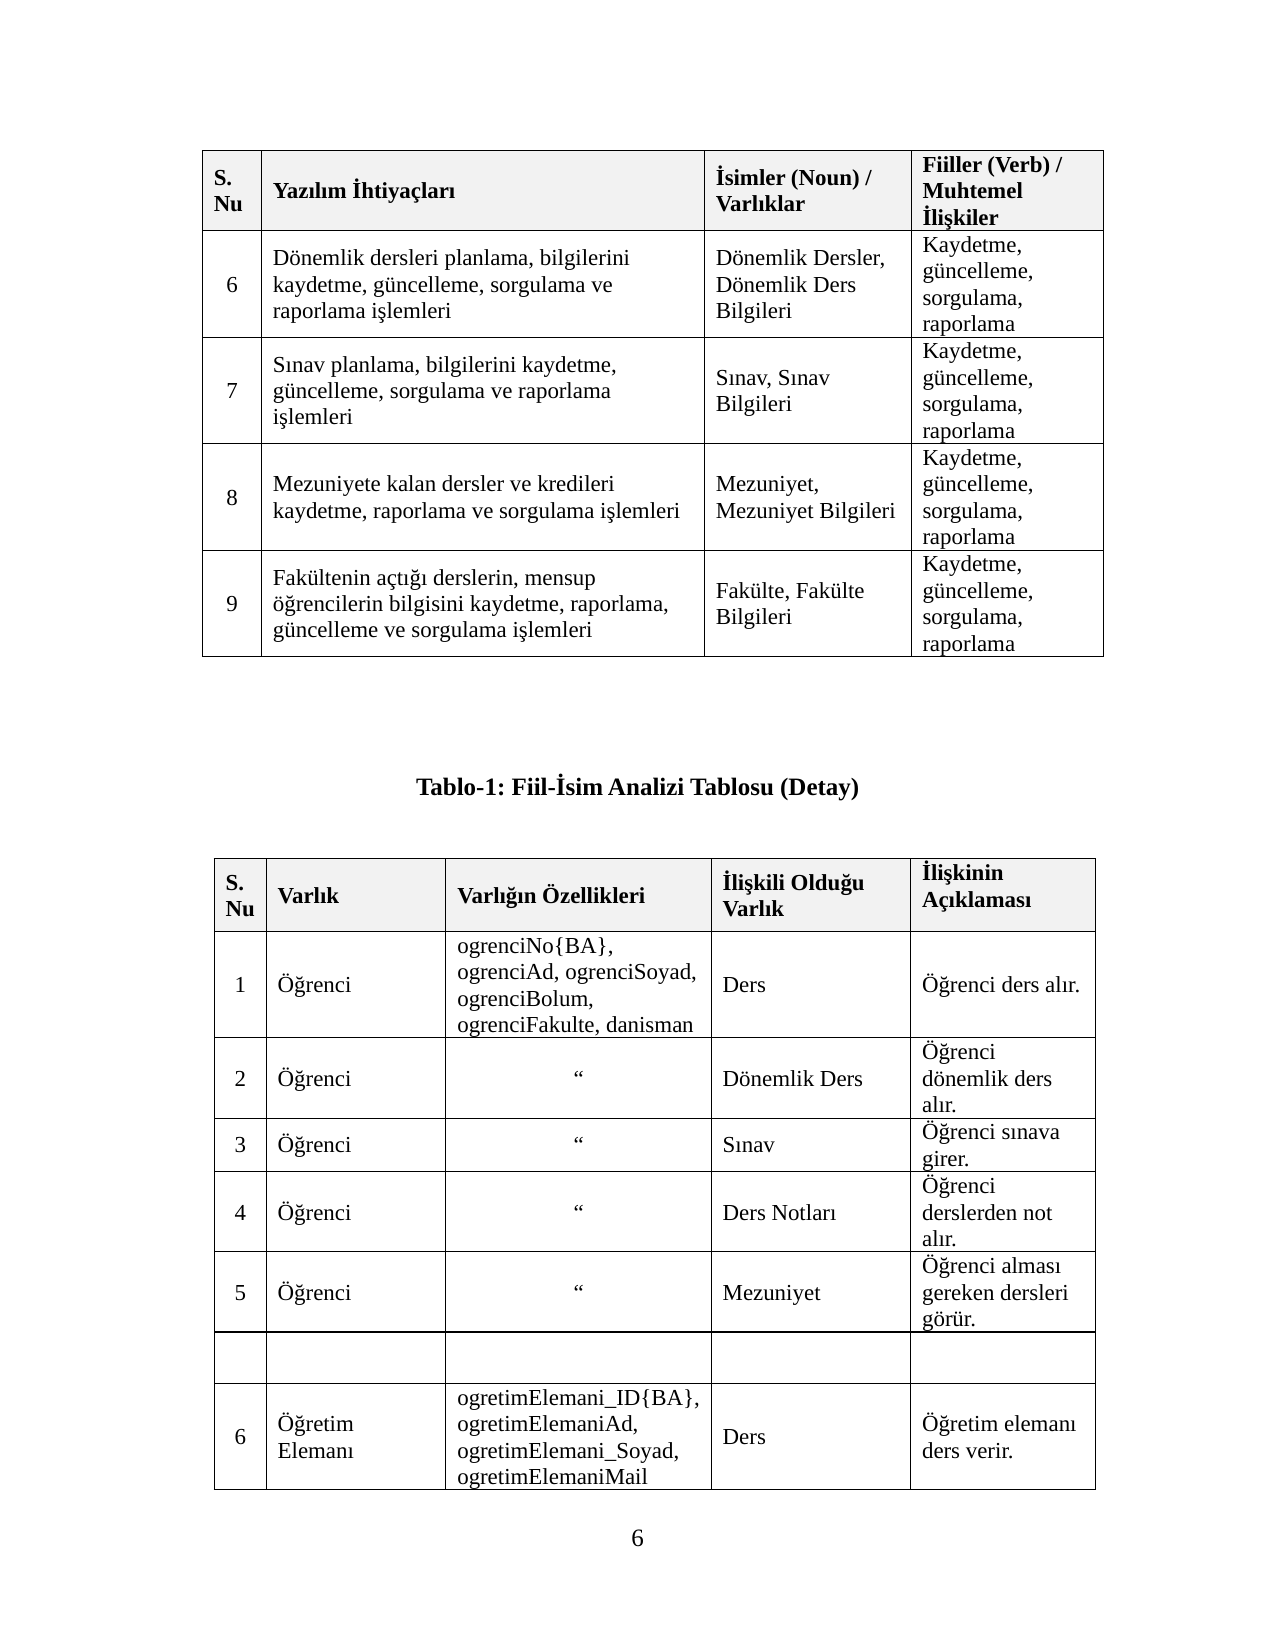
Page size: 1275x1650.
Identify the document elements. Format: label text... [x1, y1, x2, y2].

table_cell Mezuniyete kalan dersler ve kredileri kaydetme, raporlama ve sorgulama işlemleri [262, 444, 704, 549]
table_cell 2 [215, 1038, 266, 1117]
table_cell Sınav planlama, bilgilerini kaydetme, güncelleme, sorgulama ve raporlama işlemleri [262, 338, 704, 443]
table_cell “ [446, 1038, 711, 1117]
table_cell 1 [215, 932, 266, 1037]
table_cell Öğrenci [267, 1252, 445, 1331]
table_cell “ [446, 1172, 711, 1251]
table_header İlişkili Olduğu Varlık [712, 859, 910, 931]
table_cell [267, 1333, 445, 1383]
table_header S. Nu [215, 859, 266, 931]
table_cell Dönemlik dersleri planlama, bilgilerini kaydetme, güncelleme, sorgulama ve raporlama işlemleri [262, 231, 704, 337]
table_cell Öğrenci [267, 1119, 445, 1171]
table_cell 5 [215, 1252, 266, 1331]
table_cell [912, 231, 1103, 337]
table_header Varlık [267, 859, 445, 931]
table_cell Sınav [712, 1119, 910, 1171]
table_cell ogretimElemani_ID{BA}, ogretimElemaniAd, ogretimElemani_Soyad, ogretimElemaniMail [446, 1384, 711, 1489]
table_cell Ders [712, 932, 910, 1037]
table_cell Öğrenci [267, 932, 445, 1037]
table_header Fiiller (Verb) / Muhtemel İlişkiler [912, 151, 1103, 230]
table_cell Öğrenci alması gereken dersleri görür. [911, 1252, 1095, 1331]
table_cell Öğrenci [267, 1172, 445, 1251]
table_cell ogrenciNo{BA}, ogrenciAd, ogrenciSoyad, ogrenciBolum, ogrenciFakulte, danisman [446, 932, 711, 1037]
table_cell Öğrenci sınava girer. [911, 1119, 1095, 1171]
table_cell 4 [215, 1172, 266, 1251]
table_cell [911, 1333, 1095, 1383]
table_header S. Nu [203, 151, 261, 230]
table_cell Fakültenin açtığı derslerin, mensup öğrencilerin bilgisini kaydetme, raporlama, güncelleme ve sorgulama işlemleri [262, 551, 704, 656]
table_cell [215, 1333, 266, 1383]
table_cell 9 [203, 551, 261, 656]
table_cell Kaydetme, güncelleme, sorgulama, raporlama [912, 444, 1103, 549]
table_header Varlığın Özellikleri [446, 859, 711, 931]
table_cell Dönemlik Dersler, Dönemlik Ders Bilgileri [705, 231, 911, 337]
table_cell Öğrenci [267, 1038, 445, 1117]
table_cell Öğrenci dönemlik ders alır. [911, 1038, 1095, 1117]
table_cell Ders [712, 1384, 910, 1489]
table_cell Ders Notları [712, 1172, 910, 1251]
table_cell 8 [203, 444, 261, 549]
table_header Yazılım İhtiyaçları [262, 151, 704, 230]
table_header İsimler (Noun) / Varlıklar [705, 151, 911, 230]
text Tablo-1: Fiil-İsim Analizi Tablosu (Detay) [187, 772, 1087, 801]
table_cell Öğretim Elemanı [267, 1384, 445, 1489]
table_cell “ [446, 1252, 711, 1331]
table_cell Dönemlik Ders [712, 1038, 910, 1117]
table_cell Öğretim elemanı ders verir. [911, 1384, 1095, 1489]
table_cell Öğrenci ders alır. [911, 932, 1095, 1037]
table_cell Sınav, Sınav Bilgileri [705, 338, 911, 443]
table_cell Mezuniyet [712, 1252, 910, 1331]
table_cell Fakülte, Fakülte Bilgileri [705, 551, 911, 656]
table_cell Öğrenci derslerden not alır. [911, 1172, 1095, 1251]
table_cell [712, 1333, 910, 1383]
table_cell [446, 1333, 711, 1383]
table_cell “ [446, 1119, 711, 1171]
table_header İlişkinin Açıklaması [911, 859, 1095, 931]
table_cell Kaydetme, güncelleme, sorgulama, raporlama [912, 338, 1103, 443]
table_cell Kaydetme, güncelleme, sorgulama, raporlama [912, 551, 1103, 656]
table_cell 7 [203, 338, 261, 443]
table_cell Mezuniyet, Mezuniyet Bilgileri [705, 444, 911, 549]
table_cell 6 [203, 231, 261, 337]
table_cell 3 [215, 1119, 266, 1171]
table_cell 6 [215, 1384, 266, 1489]
